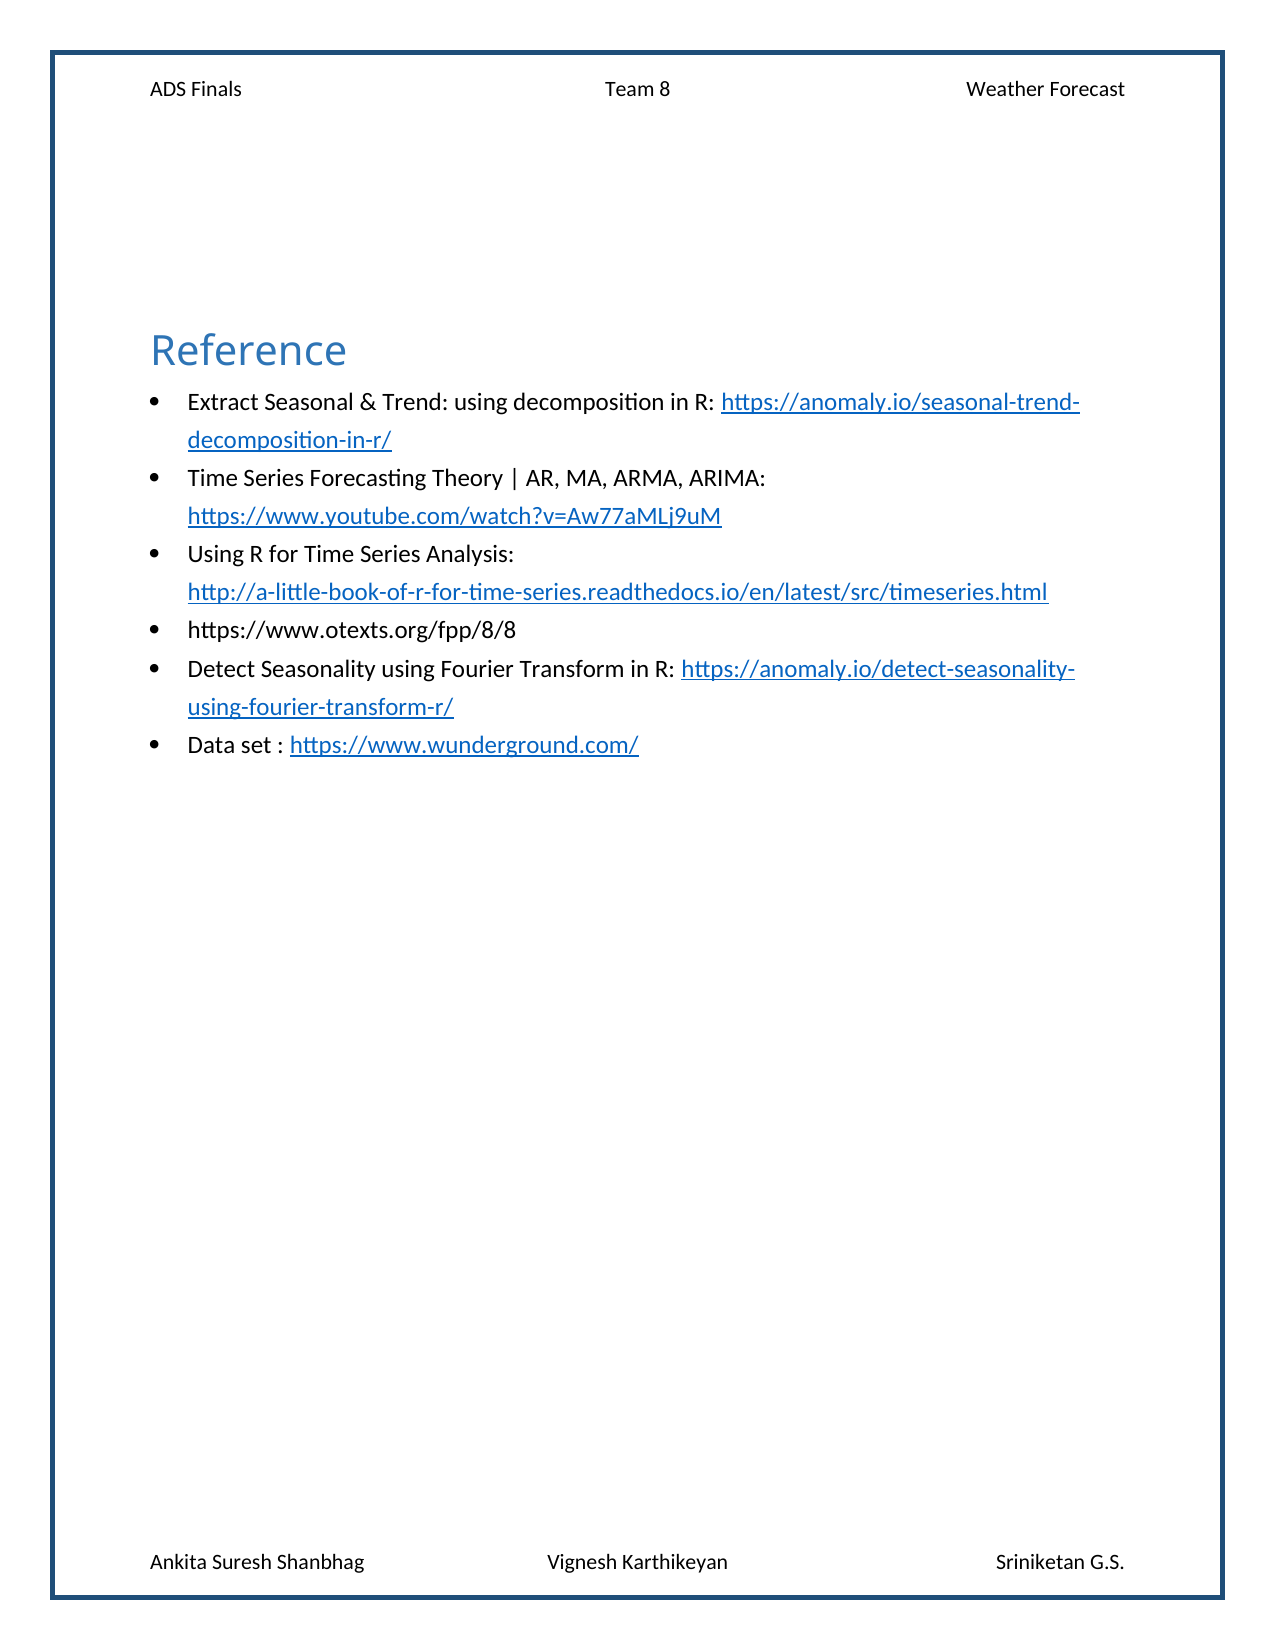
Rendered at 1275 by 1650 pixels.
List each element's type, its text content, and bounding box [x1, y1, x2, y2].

list Using R for Time Series Analysis: http://a-little-book-of-r-for-time-series.readthedocs.io/en/latest/src/timeseries.html [150, 538, 1125, 607]
subtitle Reference [150, 321, 1125, 378]
list Time Series Forecasting Theory | AR, MA, ARMA, ARIMA: https://www.youtube.com/watch?v=Aw77aMLj9uM [150, 462, 1125, 531]
list Extract Seasonal & Trend: using decomposition in R: https://anomaly.io/seasonal-trend-decomposition-in-r/ [150, 386, 1125, 454]
list Detect Seasonality using Fourier Transform in R: https://anomaly.io/detect-seasonality-using-fourier-transform-r/ [150, 653, 1125, 721]
list Data set : https://www.wunderground.com/ [150, 729, 1125, 759]
list https://www.otexts.org/fpp/8/8 [150, 615, 1125, 645]
